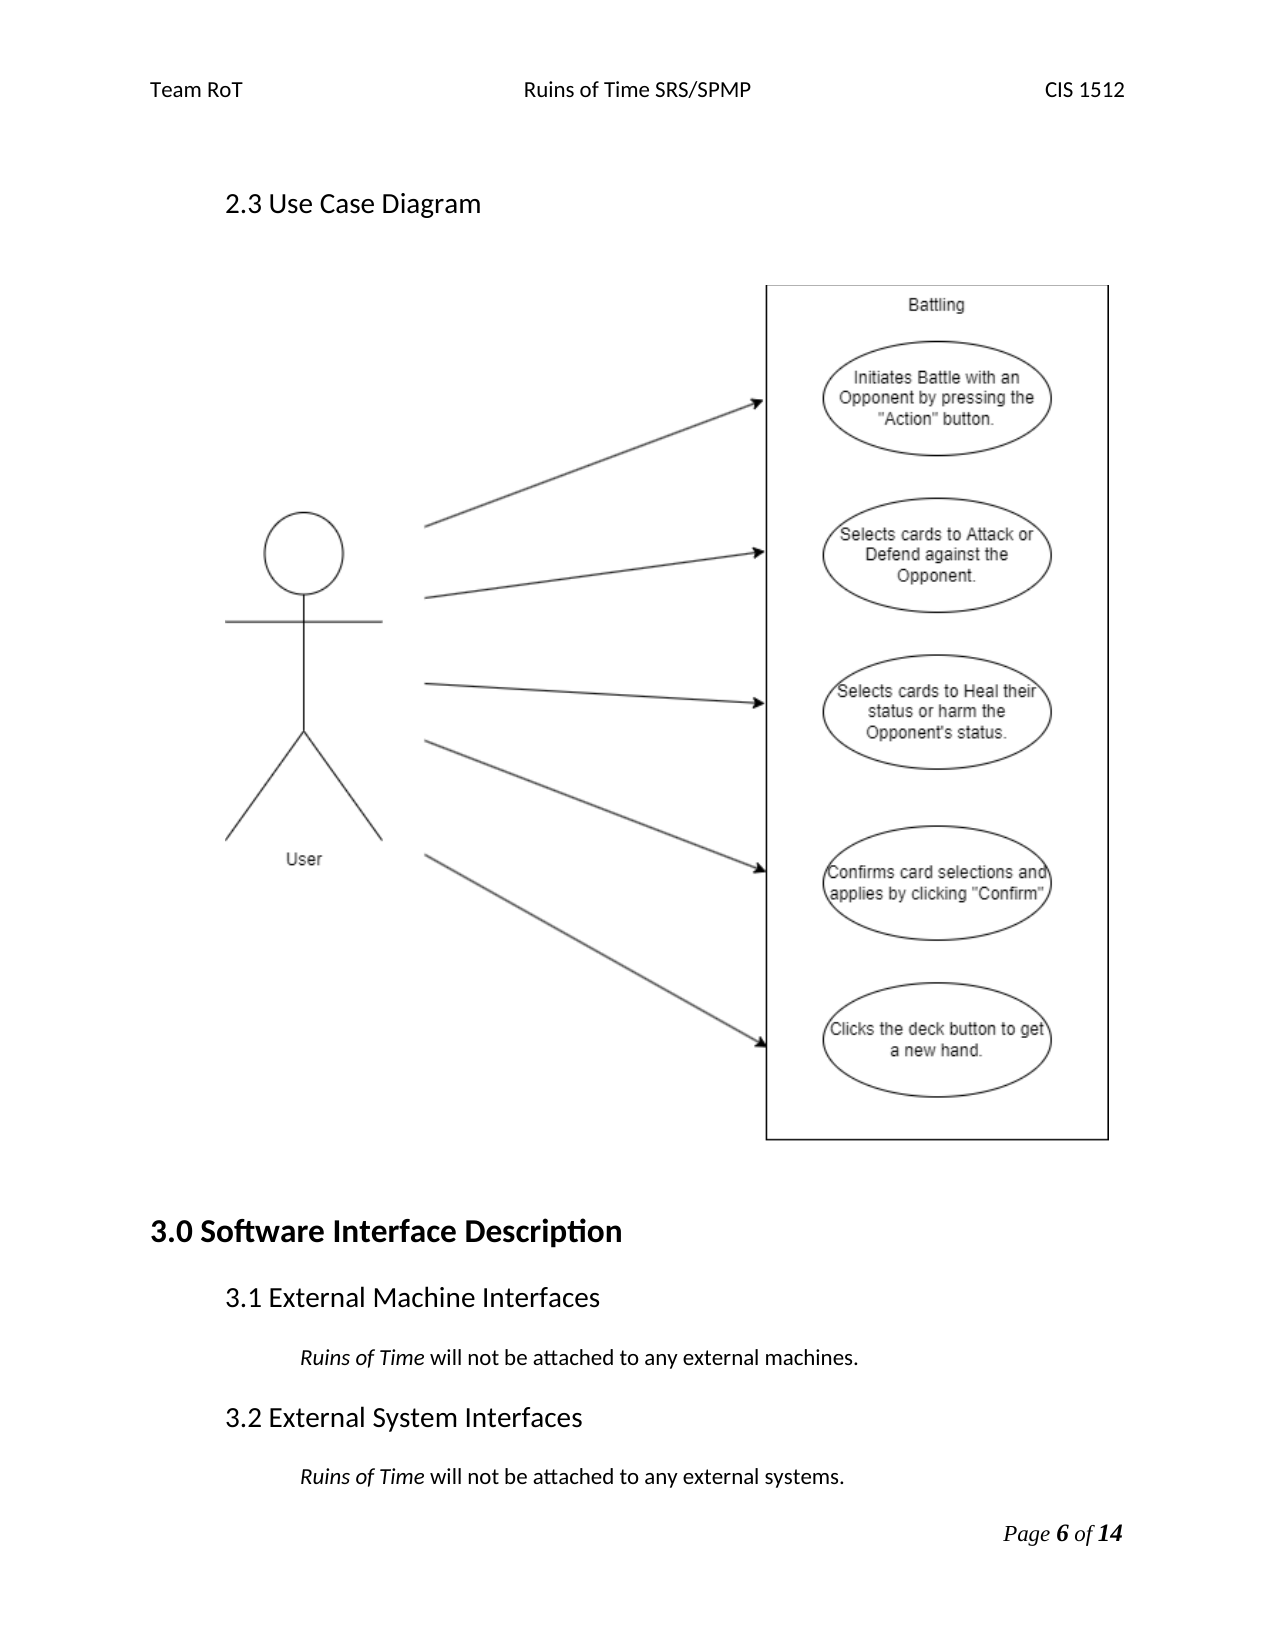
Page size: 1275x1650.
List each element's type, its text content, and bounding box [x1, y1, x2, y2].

text 3.2 External System Interfaces [150, 1399, 1125, 1434]
text Ruins of Time will not be attached to any external systems. [150, 1462, 1125, 1490]
text 3.0 Software Interface Description [150, 1210, 1125, 1251]
picture [225, 285, 1109, 1152]
text 3.1 External Machine Interfaces [150, 1279, 1125, 1315]
text Ruins of Time will not be attached to any external machines. [150, 1343, 1125, 1371]
text 2.3 Use Case Diagram [225, 186, 1125, 221]
